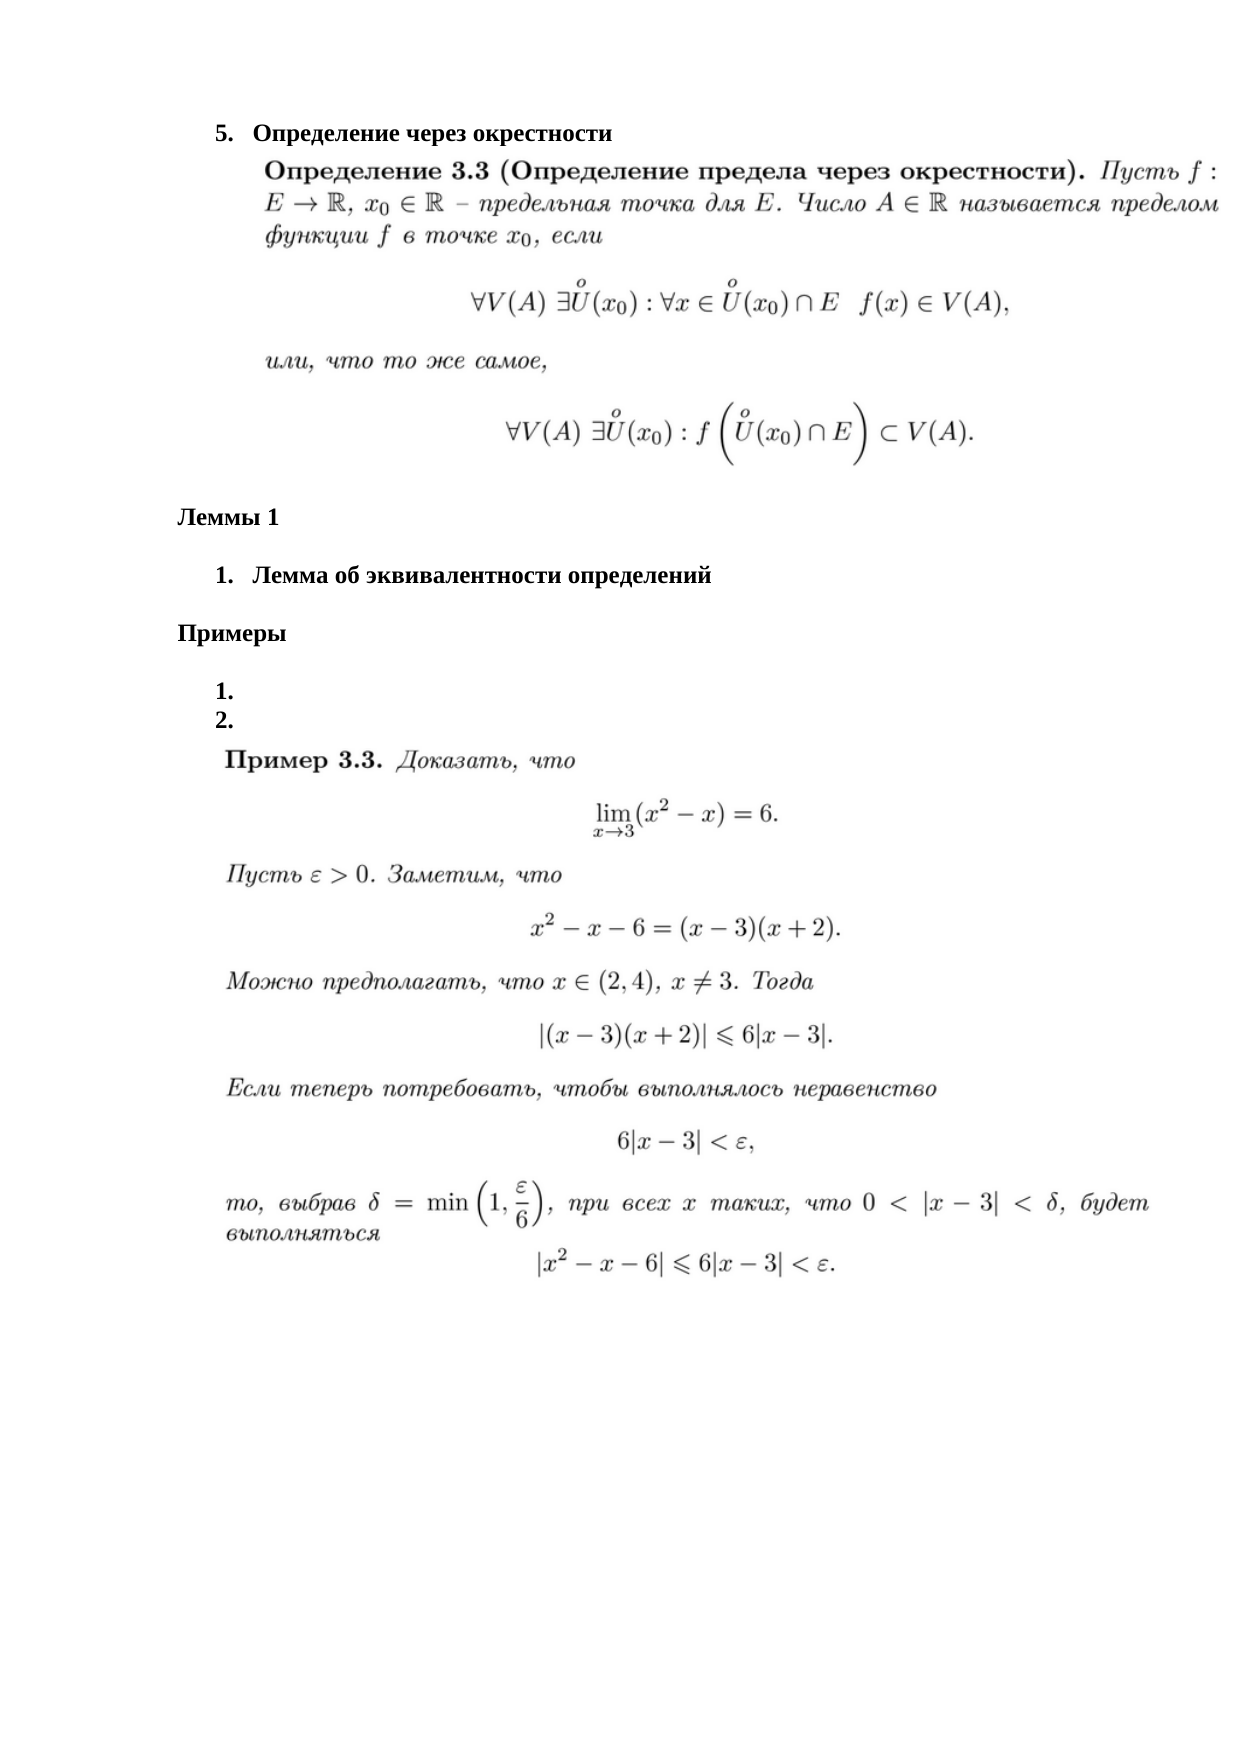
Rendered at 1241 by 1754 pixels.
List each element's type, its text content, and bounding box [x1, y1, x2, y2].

picture [252, 146, 1227, 474]
picture [214, 733, 1190, 1302]
text Примеры [177, 618, 1152, 647]
text Леммы 1 [177, 502, 1152, 531]
list Лемма об эквивалентности определений [215, 560, 1152, 589]
